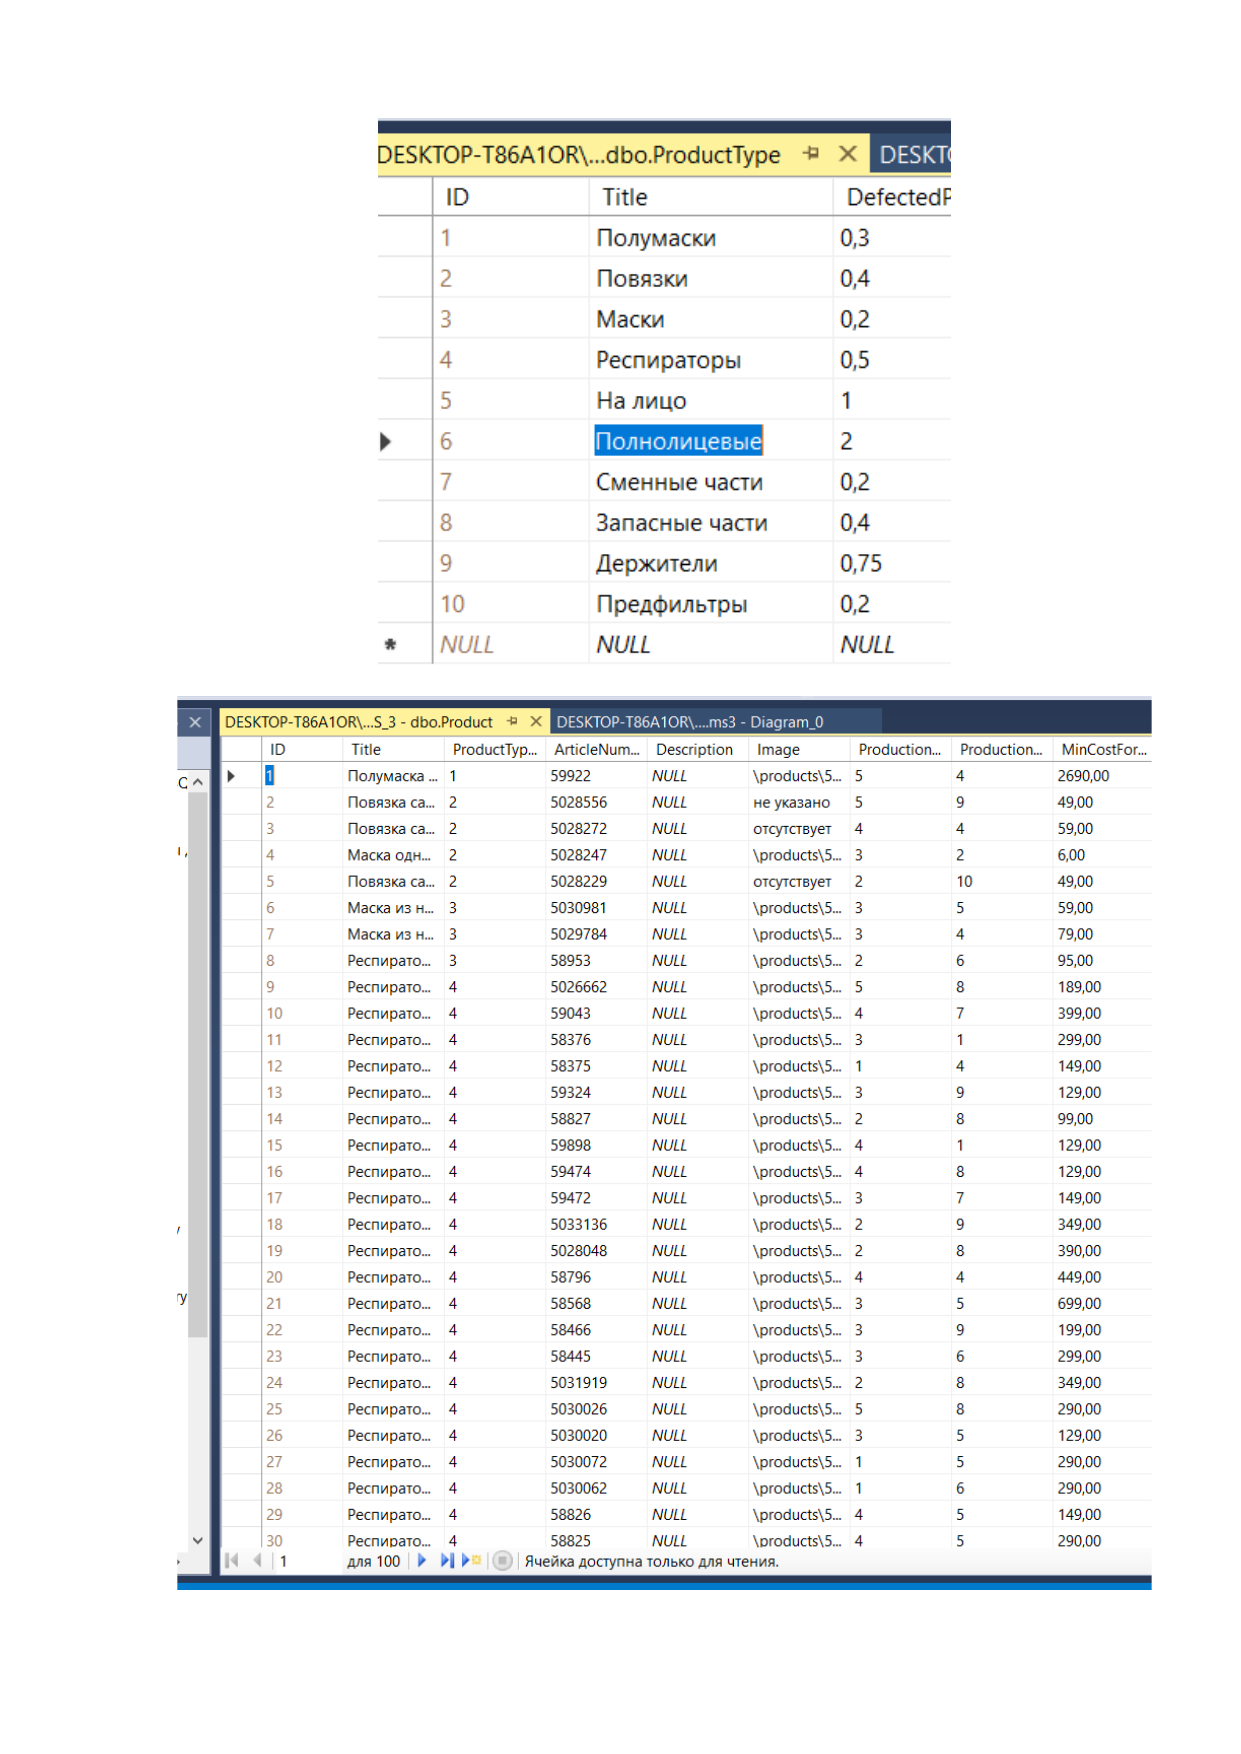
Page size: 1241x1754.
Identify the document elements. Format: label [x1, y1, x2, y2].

picture [177, 118, 1152, 1590]
